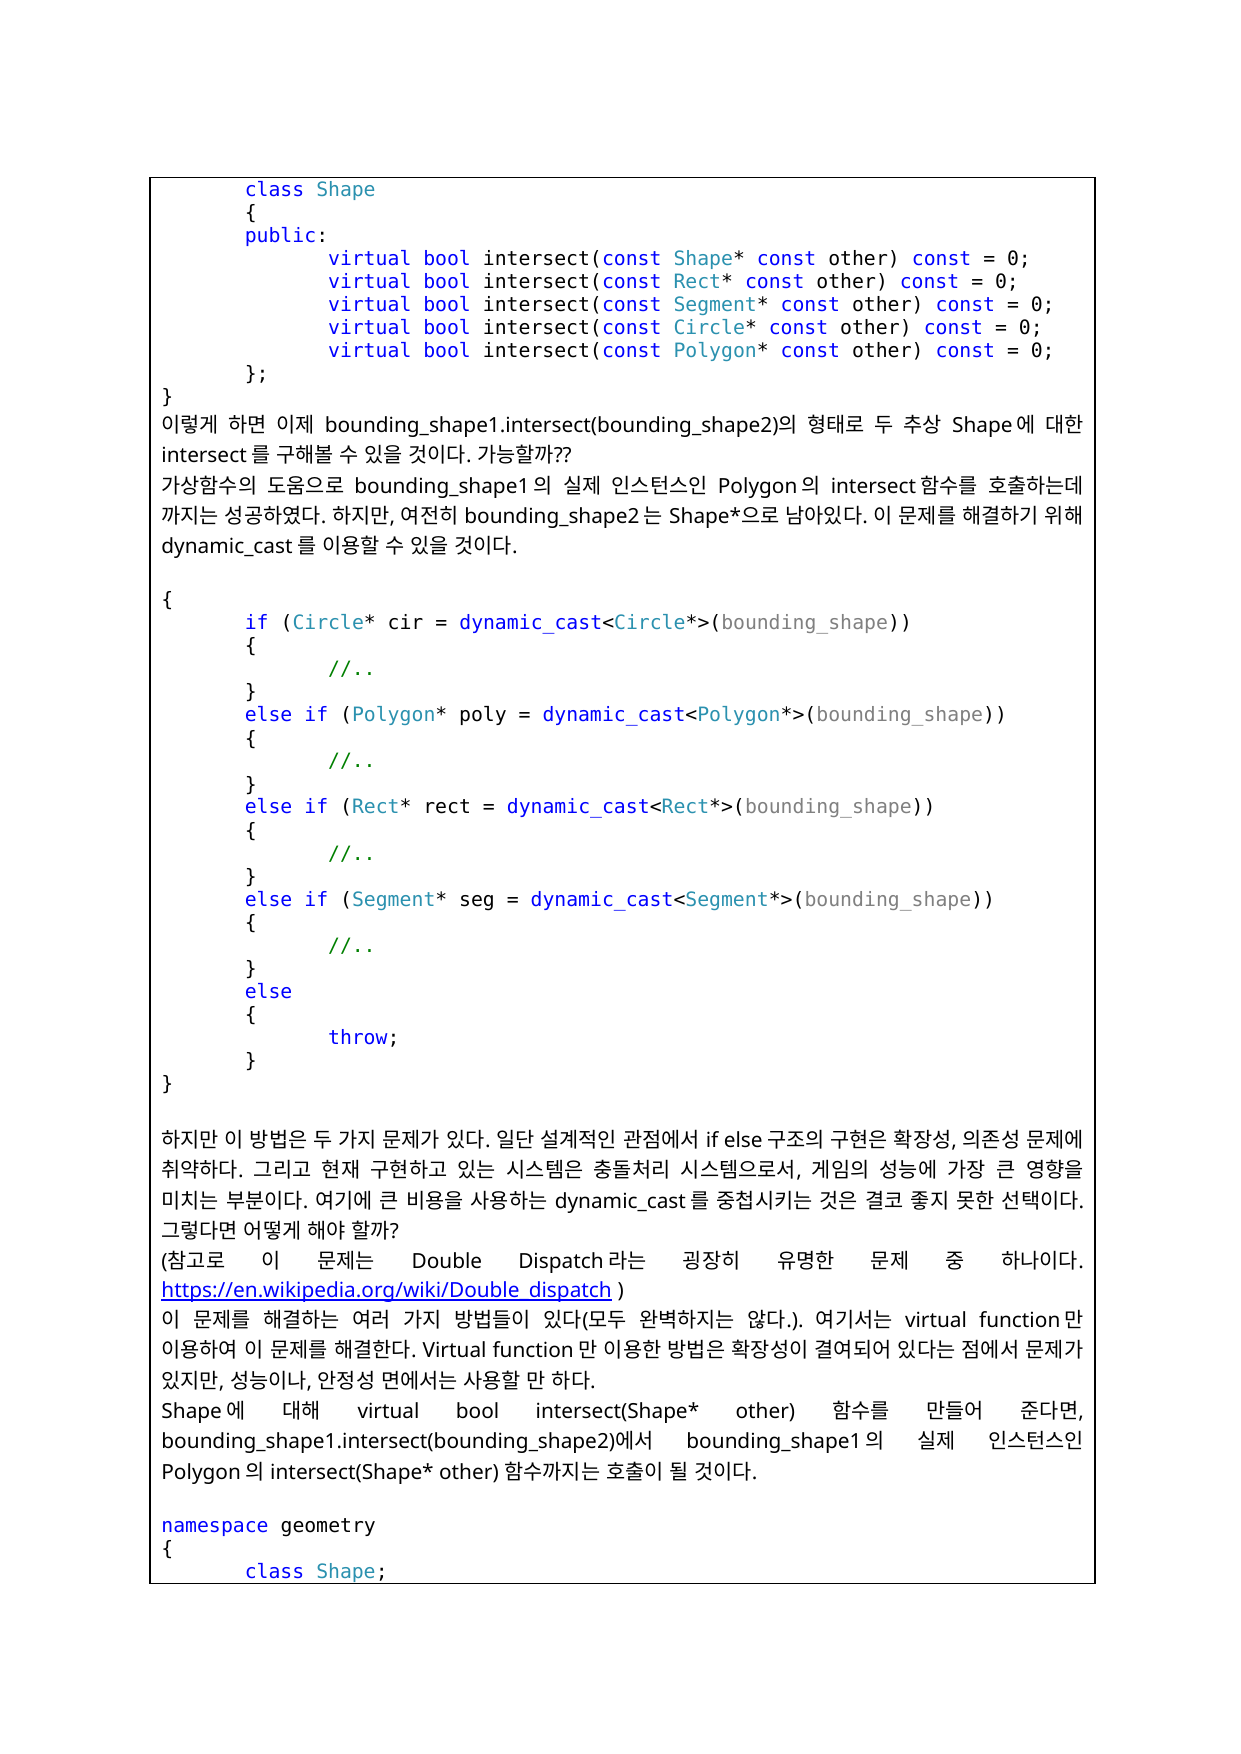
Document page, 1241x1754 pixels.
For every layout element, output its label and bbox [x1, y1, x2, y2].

table_cell [151, 178, 1094, 1583]
